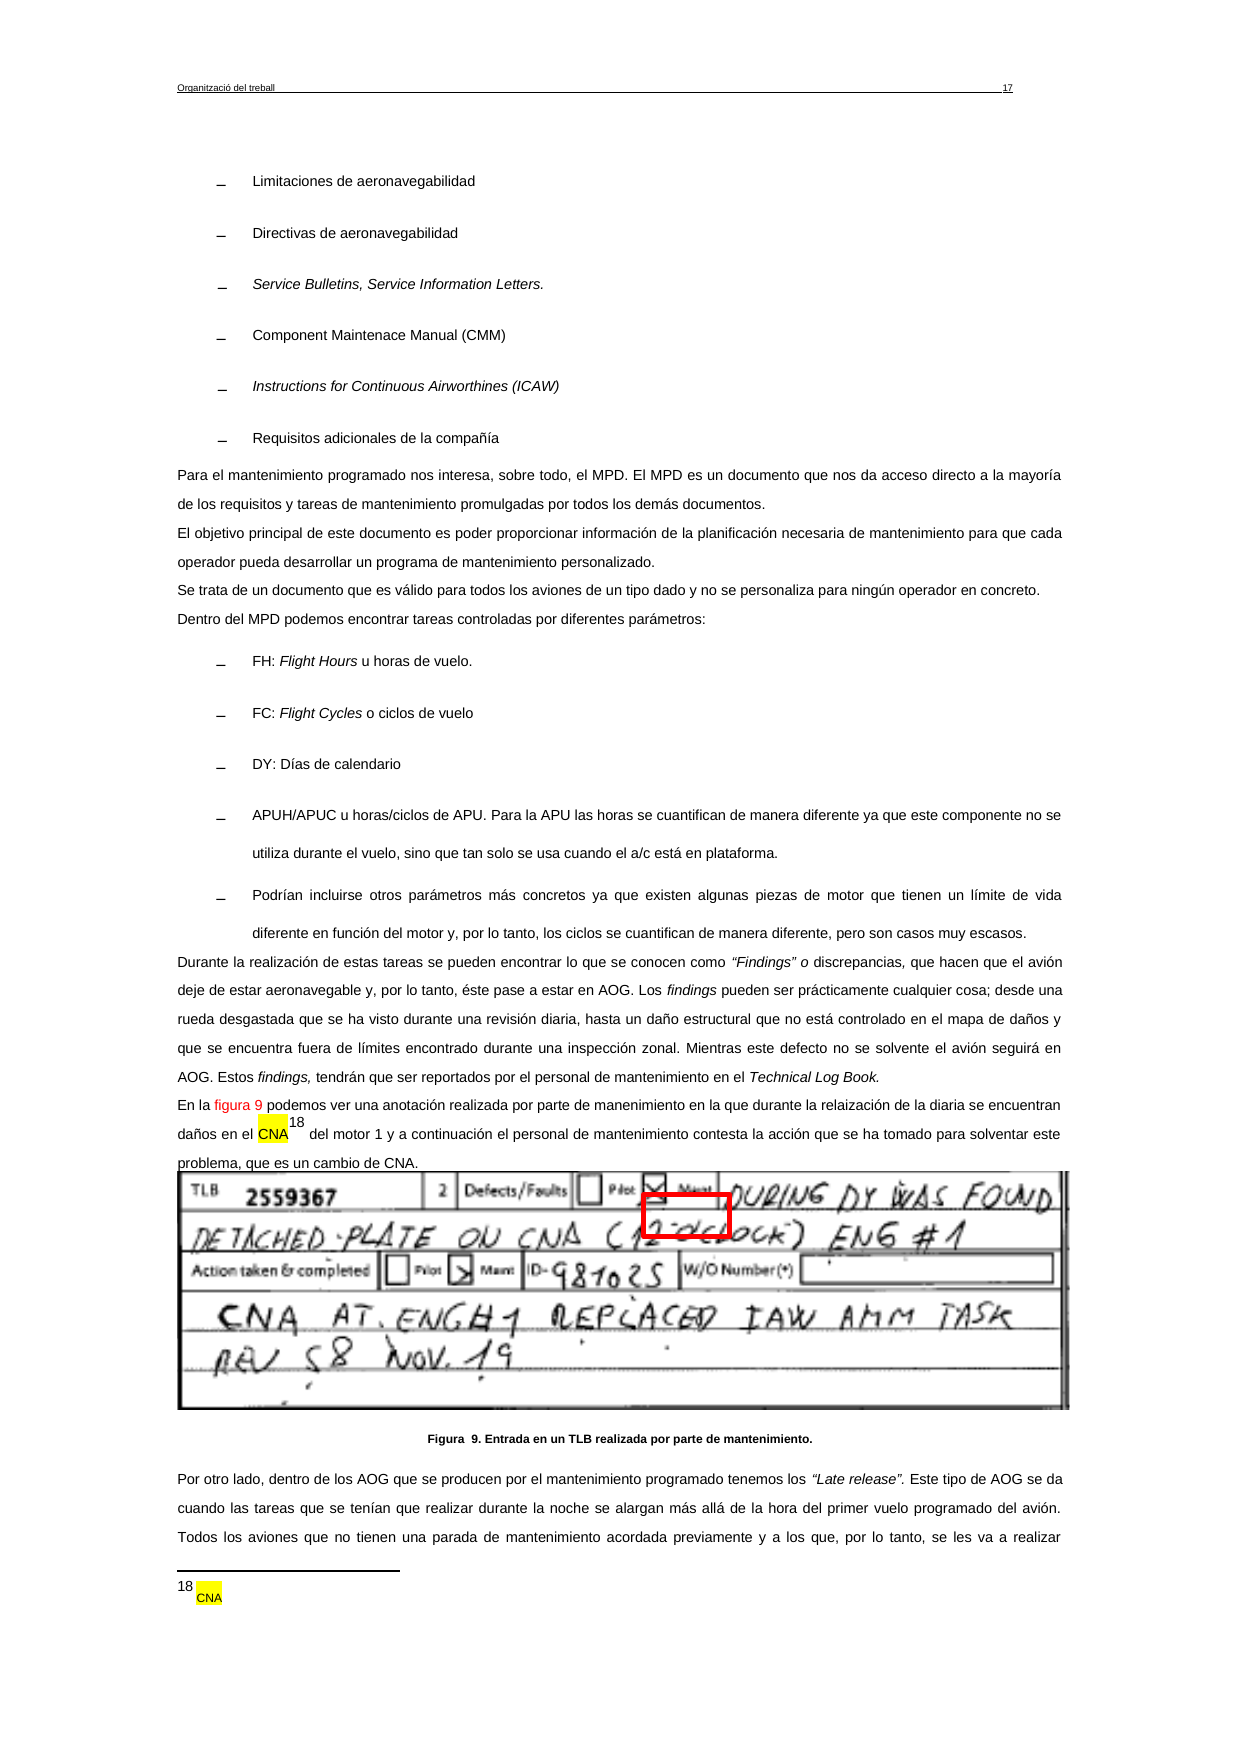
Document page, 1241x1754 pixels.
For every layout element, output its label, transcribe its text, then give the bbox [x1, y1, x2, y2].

text Para el mantenimiento programado nos interesa, sobre todo, el MPD. El MPD es un documento que nos da acceso directo a la mayoría de los requisitos y tareas de mantenimiento promulgadas por todos los demás documentos. [177, 455, 1063, 513]
list Instructions for Continuous Airworthines (ICAW) [215, 353, 1063, 404]
list DY: Días de calendario [214, 730, 1063, 781]
list Limitaciones de aeronavegabilidad [215, 148, 1063, 199]
list Service Bulletins, Service Information Letters. [215, 250, 1063, 301]
list APUH/APUC u horas/ciclos de APU. Para la APU las horas se cuantifican de manera diferente ya que este componente no se utiliza durante el vuelo, sino que tan solo se usa cuando el a/c está en plataforma. [214, 781, 1063, 861]
picture [177, 1171, 1070, 1410]
text Dentro del MPD podemos encontrar tareas controladas por diferentes parámetros: [177, 599, 1063, 628]
list FH: Flight Hours u horas de vuelo. [214, 628, 1063, 679]
text En la figura 9 podemos ver una anotación realizada por parte de manenimiento en la que durante la relaización de la diaria se encuentran daños en el CNA del motor 1 y a continuación el personal de mantenimiento contesta la acción que se ha tomado para solventar este problema, que es un cambio de CNA. [177, 1085, 1063, 1171]
list FC: Flight Cycles o ciclos de vuelo [214, 679, 1063, 730]
text Se trata de un documento que es válido para todos los aviones de un tipo dado y no se personaliza para ningún operador en concreto. [177, 570, 1063, 599]
list Podrían incluirse otros parámetros más concretos ya que existen algunas piezas de motor que tienen un límite de vida diferente en función del motor y, por lo tanto, los ciclos se cuantifican de manera diferente, pero son casos muy escasos. [214, 861, 1063, 941]
text El objetivo principal de este documento es poder proporcionar información de la planificación necesaria de mantenimiento para que cada operador pueda desarrollar un programa de mantenimiento personalizado. [177, 513, 1063, 570]
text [177, 1459, 1063, 1545]
text Durante la realización de estas tareas se pueden encontrar lo que se conocen como “Findings” o discrepancias, que hacen que el avión deje de estar aeronavegable y, por lo tanto, éste pase a estar en AOG. Los findings pueden ser prácticamente cualquier cosa; desde una rueda desgastada que se ha visto durante una revisión diaria, hasta un daño estructural que no está controlado en el mapa de daños y que se encuentra fuera de límites encontrado durante una inspección zonal. Mientras este defecto no se solvente el avión seguirá en AOG. Estos findings, tendrán que ser reportados por el personal de mantenimiento en el Technical Log Book. [177, 941, 1063, 1085]
list Requisitos adicionales de la compañía [215, 404, 1063, 455]
list Component Maintenace Manual (CMM) [215, 301, 1063, 353]
list Directivas de aeronavegabilidad [215, 199, 1063, 250]
